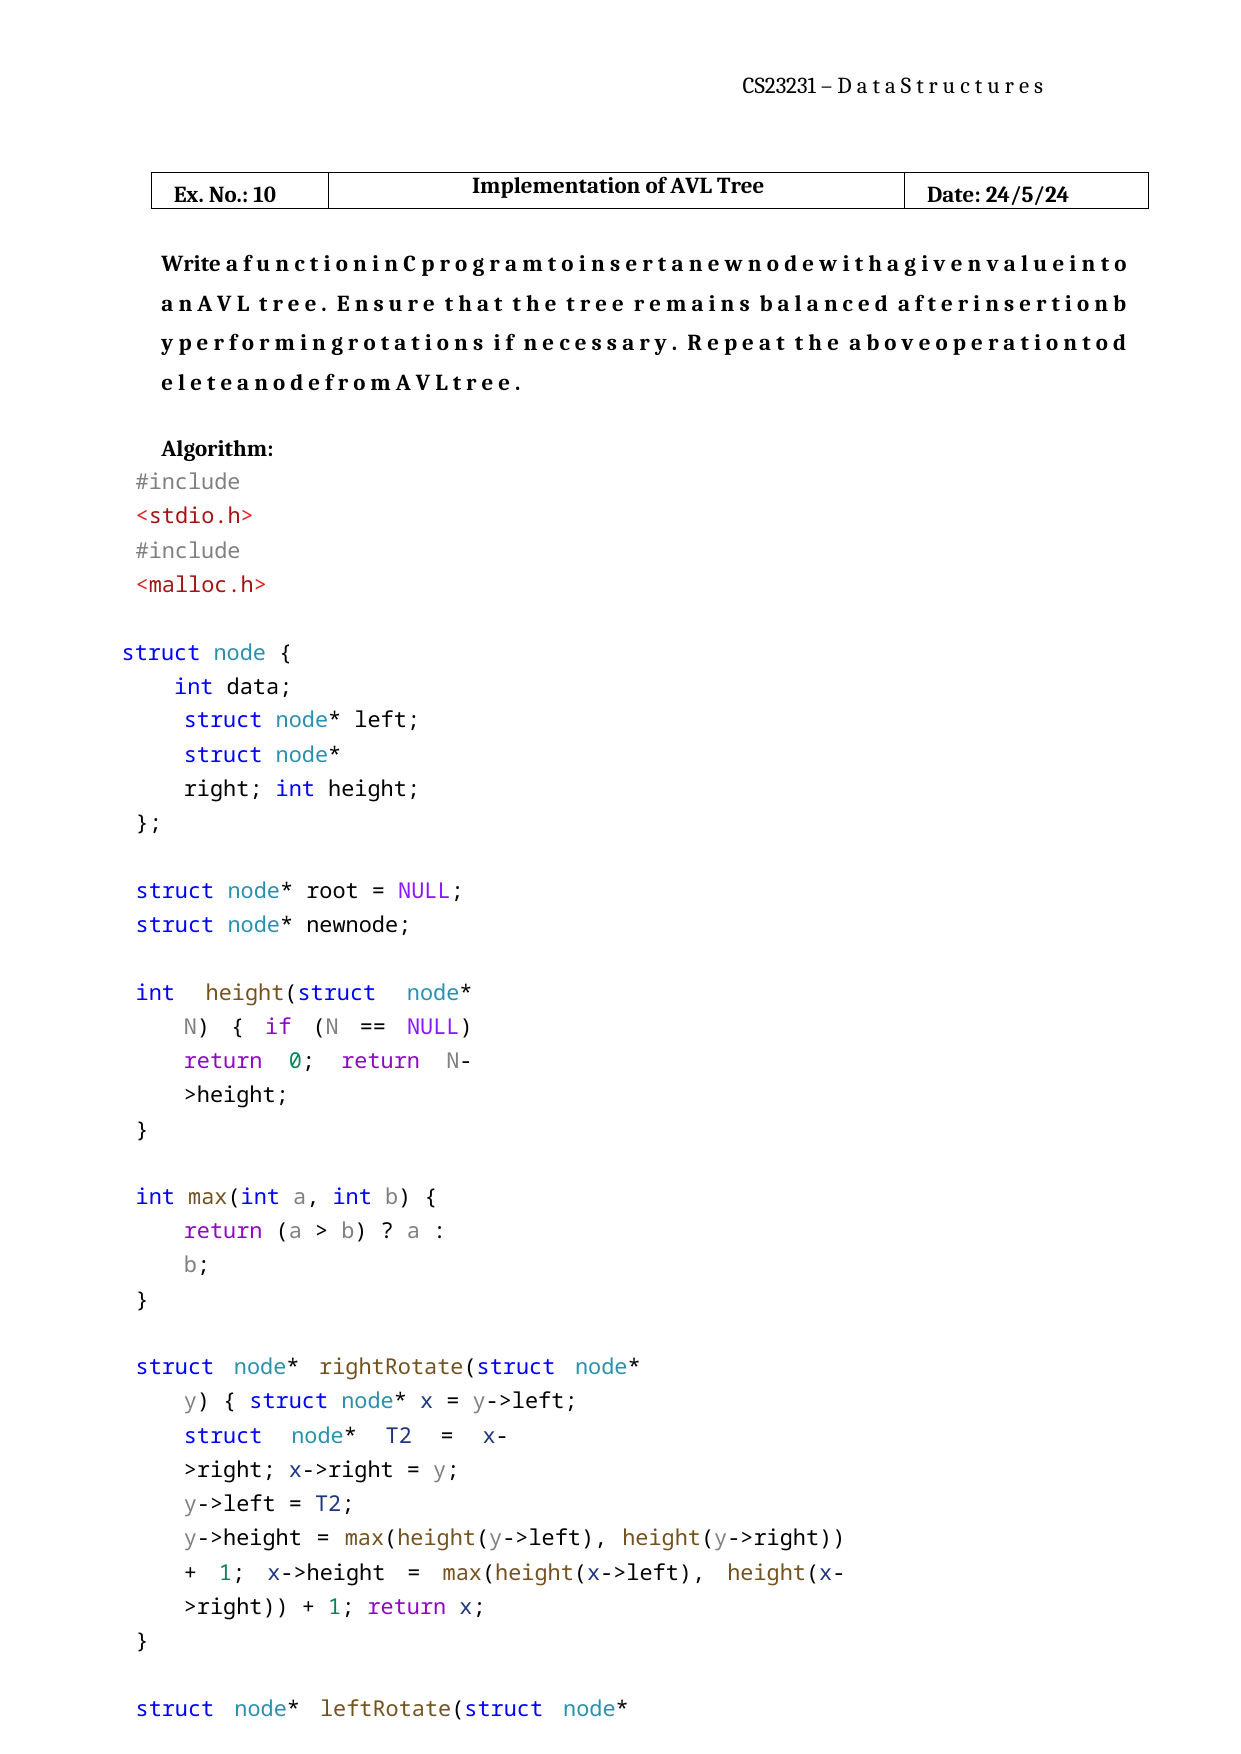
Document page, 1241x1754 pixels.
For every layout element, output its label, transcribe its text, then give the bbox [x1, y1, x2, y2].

table_header Implementation of AVL Tree [329, 173, 904, 208]
text Algorithm: #include <stdio.h> #include <malloc.h> [135, 436, 366, 599]
text int data; [98, 671, 292, 701]
text struct node* T2 = x->right; x->right = y; [183, 1420, 508, 1484]
table_header Ex. No.: 10 [152, 173, 328, 208]
text int height(struct node* N) { if (N == NULL) return 0; return N->height; [135, 977, 472, 1109]
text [135, 1693, 628, 1723]
text struct node* left; struct node* right; int height; [183, 704, 431, 802]
text struct node { [98, 637, 292, 667]
text } [135, 1625, 1159, 1654]
text struct node* rightRotate(struct node* y) { struct node* x = y->left; [135, 1351, 641, 1415]
table_header Date: 24/5/24 [905, 173, 1148, 208]
text y->left = T2; [183, 1488, 1159, 1518]
text struct node* root = NULL; struct node* newnode; [135, 874, 472, 938]
text } [135, 1113, 1159, 1143]
text Write a f u n c t i o n i n C p r o g r a m t o i n s e r t a n e w n o d e w i t h a g i v e n v a l u e i n t o a n A V L t r e e . E n s u r e t h a t t h e t r e e r e m a i n s b a l a n c e d a f t e r i n s e r t i o n b y p e r f o r m i n g r o t a t i o n s i f n e c e s s a r y . R e p e a t t h e a b o v e o p e r a t i o n t o d e l e t e a n o d e f r o m A V L t r e e . [161, 251, 1133, 396]
text } [135, 1284, 1159, 1313]
text y->height = max(height(y->left), height(y->right)) + 1; x->height = max(height(x->left), height(x->right)) + 1; return x; [183, 1522, 845, 1620]
text int max(int a, int b) { return (a > b) ? a : b; [135, 1181, 466, 1279]
text }; [135, 807, 1159, 837]
